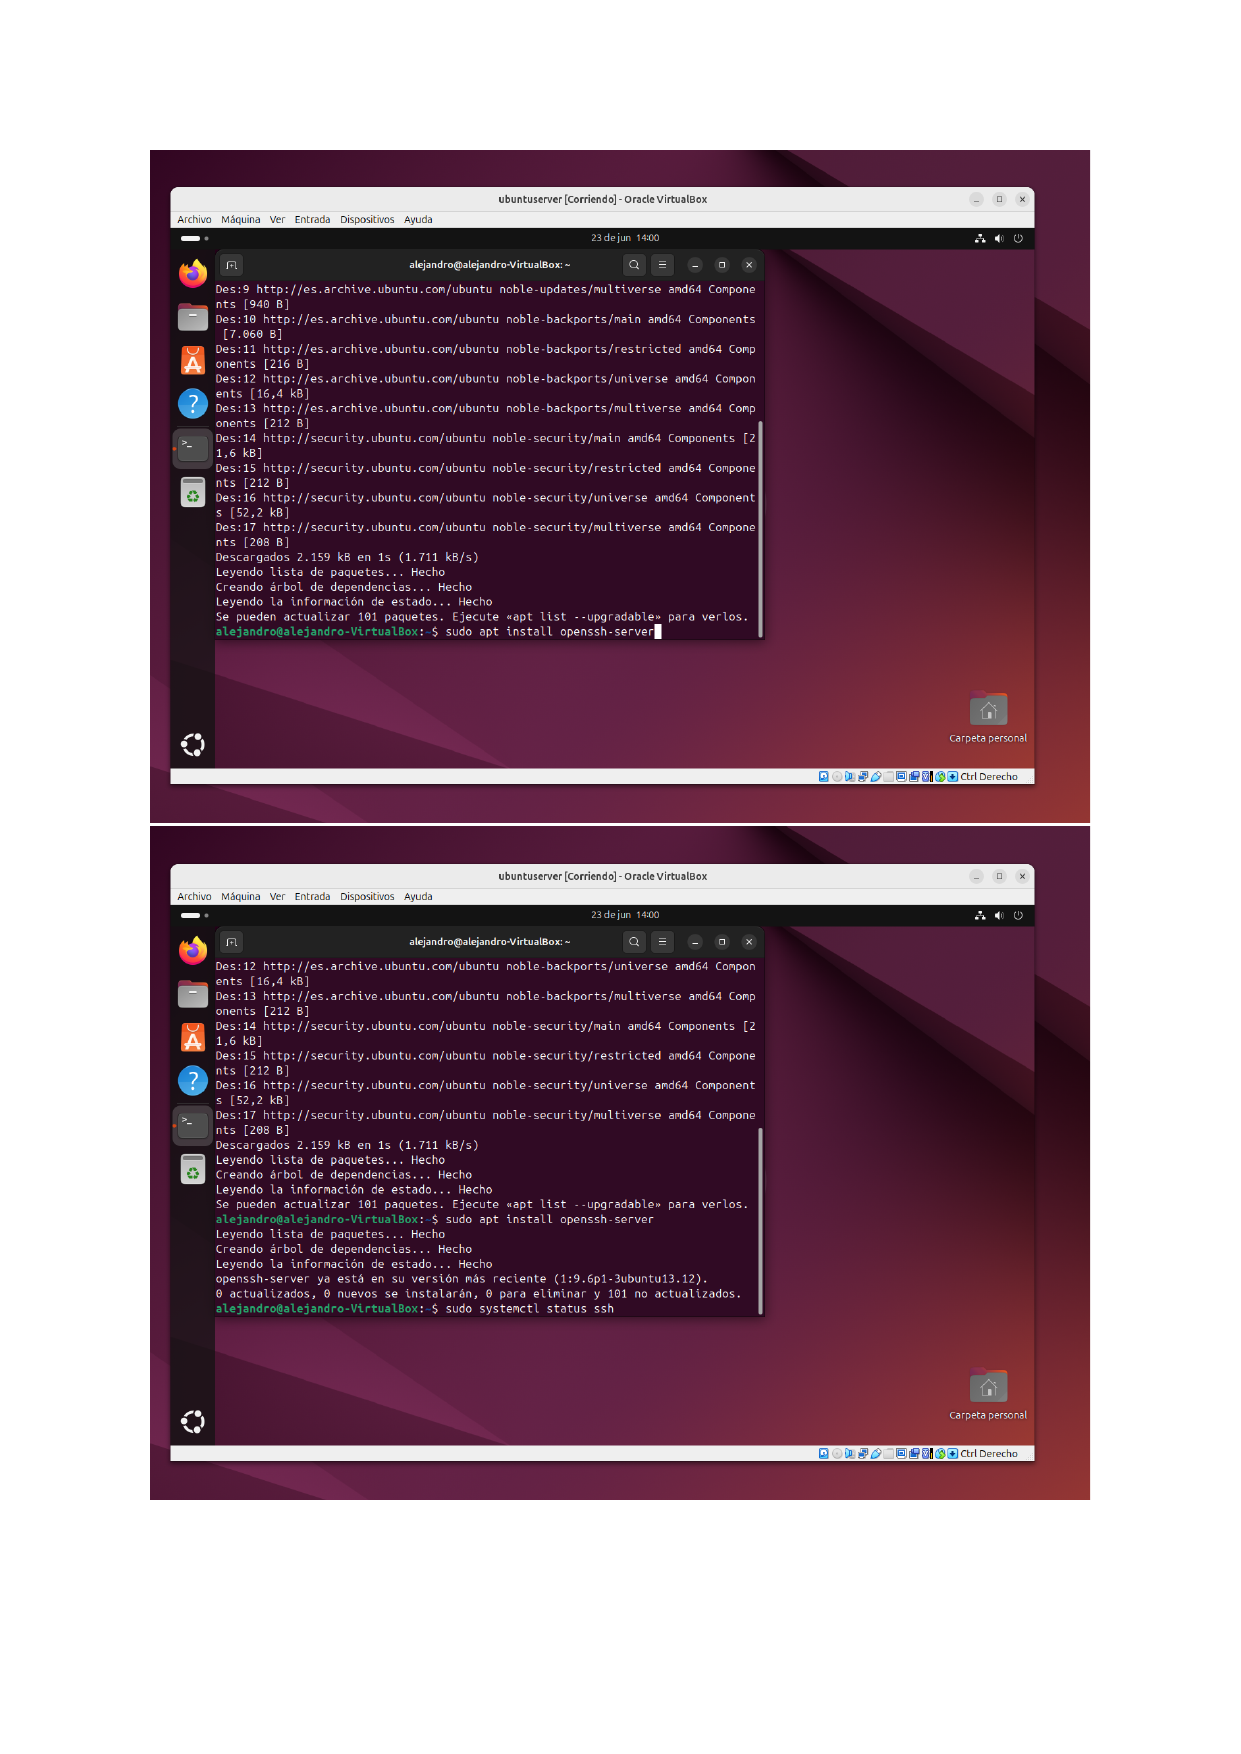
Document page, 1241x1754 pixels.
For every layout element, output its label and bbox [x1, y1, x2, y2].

picture [150, 150, 1091, 823]
picture [150, 826, 1091, 1500]
